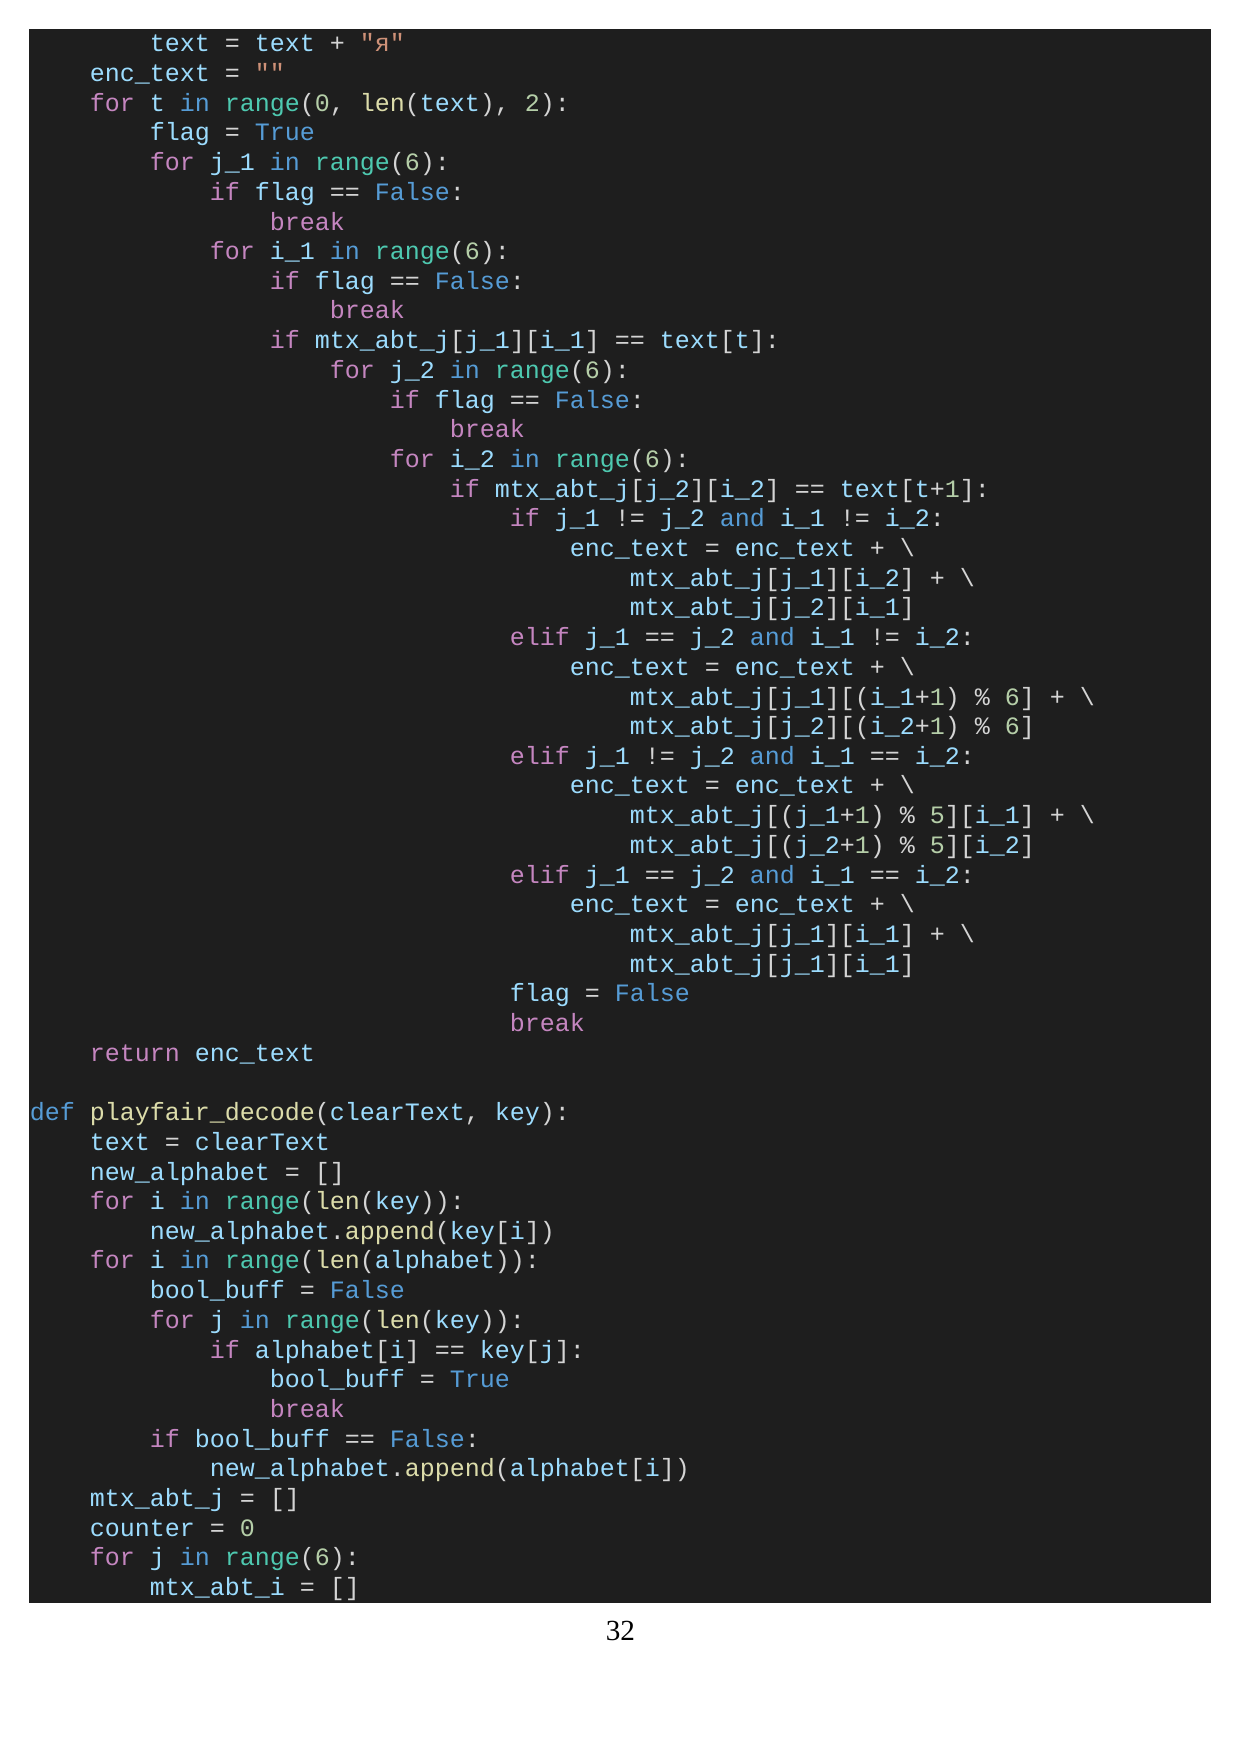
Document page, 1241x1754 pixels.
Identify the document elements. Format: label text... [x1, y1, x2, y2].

text mtx_abt_j[(j_1+1) % 5][i_1] + \ [29, 801, 1211, 831]
text for i in range(len(key)): [29, 1187, 1211, 1217]
text new_alphabet.append(alphabet[i]) [29, 1454, 1211, 1484]
text for j_2 in range(6): [29, 356, 1211, 386]
text bool_buff = False [29, 1276, 1211, 1306]
text bool_buff = True [29, 1366, 1211, 1395]
text for j_1 in range(6): [29, 148, 1211, 178]
text mtx_abt_j[(j_2+1) % 5][i_2] [29, 831, 1211, 861]
text enc_text = enc_text + \ [29, 772, 1211, 801]
text mtx_abt_i = [] [29, 1573, 1211, 1603]
text if flag == False: [29, 386, 1211, 416]
text for i in range(len(alphabet)): [29, 1247, 1211, 1276]
text elif j_1 != j_2 and i_1 == i_2: [29, 742, 1211, 772]
text flag = True [29, 119, 1211, 148]
text if mtx_abt_j[j_2][i_2] == text[t+1]: [29, 475, 1211, 504]
text elif j_1 == j_2 and i_1 == i_2: [29, 861, 1211, 891]
text new_alphabet = [] [29, 1158, 1211, 1187]
text for j in range(len(key)): [29, 1306, 1211, 1336]
text return enc_text [29, 1039, 1211, 1069]
text break [29, 208, 1211, 237]
text for i_1 in range(6): [29, 237, 1211, 267]
text break [29, 416, 1211, 445]
text enc_text = enc_text + \ [29, 891, 1211, 920]
text counter = 0 [29, 1514, 1211, 1544]
text mtx_abt_j[j_1][(i_1+1) % 6] + \ [29, 683, 1211, 712]
text enc_text = enc_text + \ [29, 653, 1211, 683]
text break [29, 1395, 1211, 1425]
text if flag == False: [29, 267, 1211, 297]
text break [29, 297, 1211, 326]
text if j_1 != j_2 and i_1 != i_2: [29, 504, 1211, 534]
text mtx_abt_j[j_1][i_1] + \ [29, 920, 1211, 950]
text for t in range(0, len(text), 2): [29, 89, 1211, 119]
text flag = False [29, 979, 1211, 1009]
text if bool_buff == False: [29, 1425, 1211, 1454]
text if flag == False: [29, 178, 1211, 208]
text enc_text = enc_text + \ [29, 534, 1211, 564]
text if mtx_abt_j[j_1][i_1] == text[t]: [29, 326, 1211, 356]
text break [29, 1009, 1211, 1039]
text text = clearText [29, 1128, 1211, 1158]
text new_alphabet.append(key[i]) [29, 1217, 1211, 1247]
text mtx_abt_j = [] [29, 1484, 1211, 1514]
text for j in range(6): [29, 1544, 1211, 1573]
text mtx_abt_j[j_1][i_1] [29, 950, 1211, 979]
text elif j_1 == j_2 and i_1 != i_2: [29, 623, 1211, 653]
text mtx_abt_j[j_2][(i_2+1) % 6] [29, 712, 1211, 742]
text for i_2 in range(6): [29, 445, 1211, 475]
text mtx_abt_j[j_2][i_1] [29, 594, 1211, 623]
text enc_text = "" [29, 59, 1211, 89]
text mtx_abt_j[j_1][i_2] + \ [29, 564, 1211, 594]
text if alphabet[i] == key[j]: [29, 1336, 1211, 1366]
text text = text + "я" [29, 29, 1211, 59]
text def playfair_decode(clearText, key): [29, 1098, 1211, 1128]
